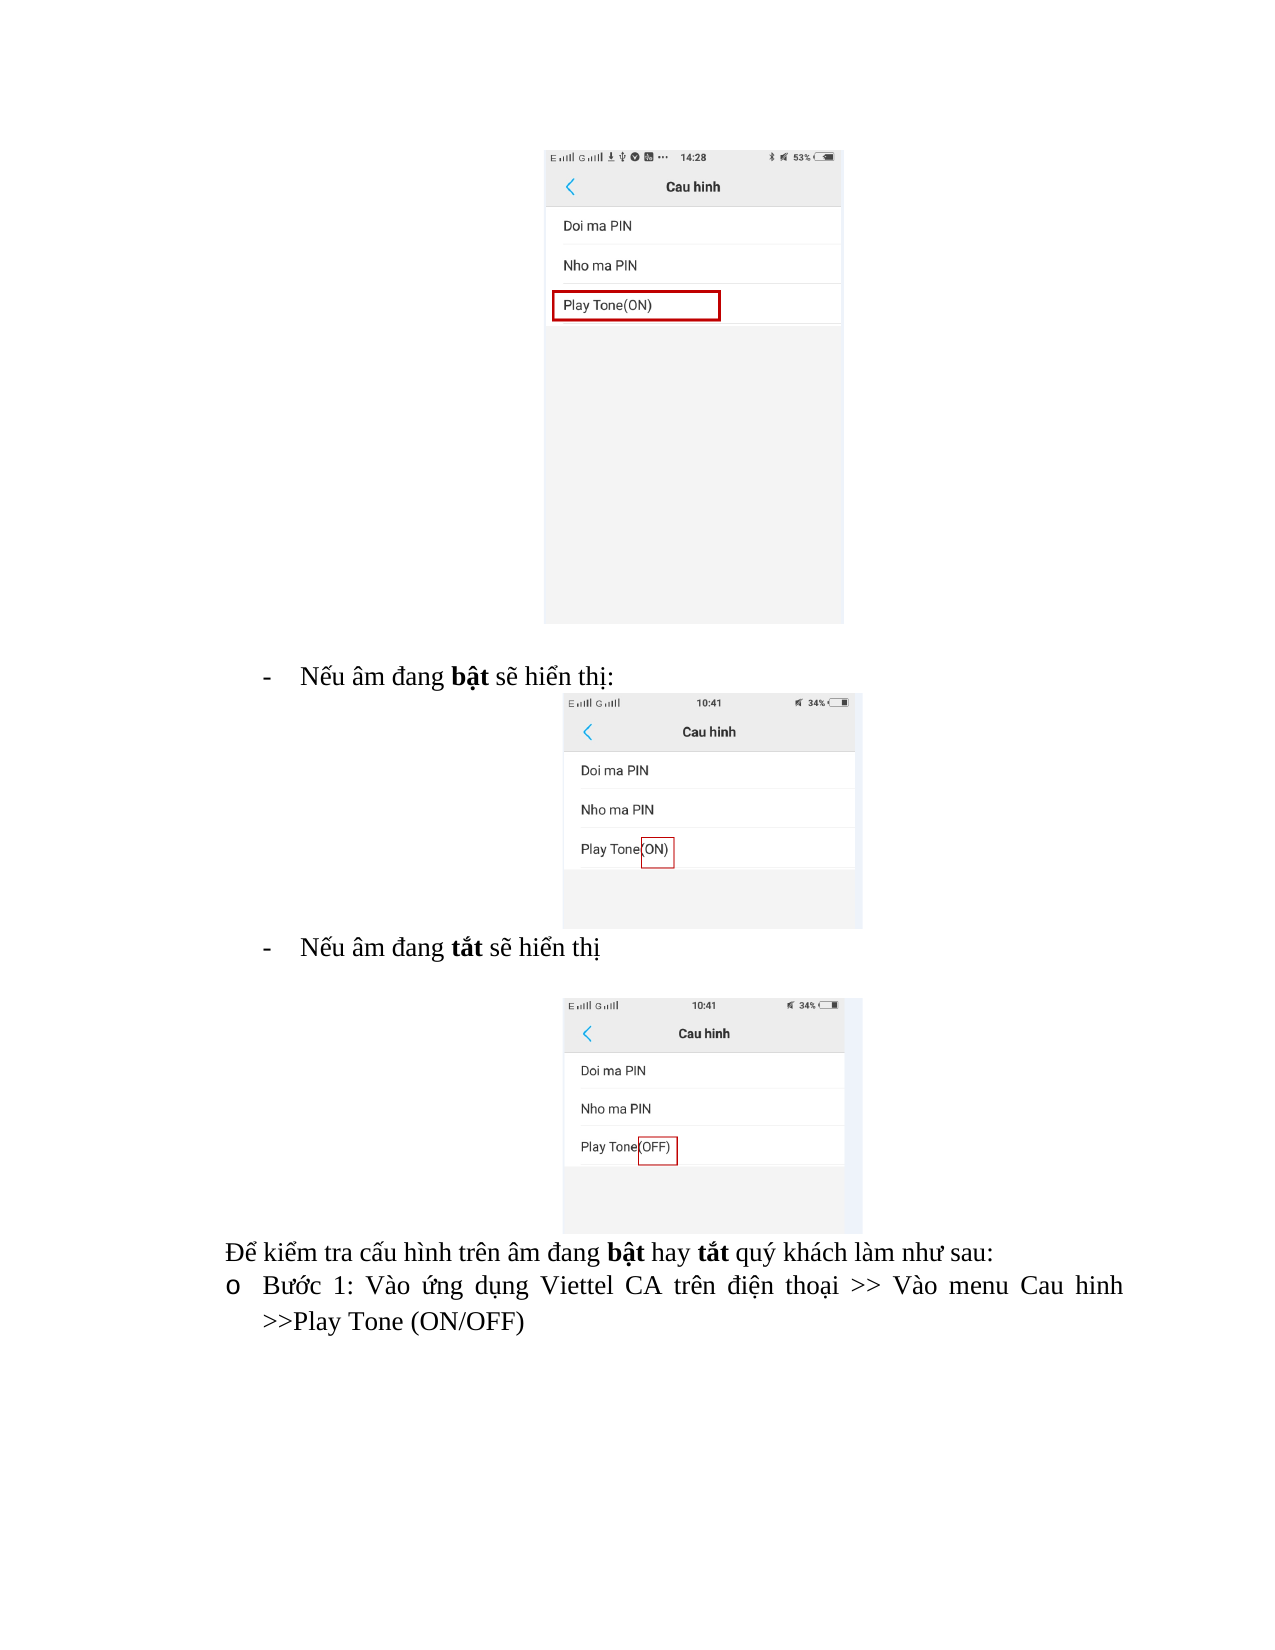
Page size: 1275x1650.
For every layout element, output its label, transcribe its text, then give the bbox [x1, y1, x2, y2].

list Bước 1: Vào ứng dụng Viettel CA trên điện thoại >> Vào menu Cau hinh >>Play Tone (ON/OFF) [225, 1269, 1125, 1336]
list Nếu âm đang tắt sẽ hiển thị [262, 931, 1125, 962]
picture [562, 998, 863, 1234]
list Nếu âm đang bật sẽ hiển thị: [262, 660, 1125, 691]
picture [562, 693, 863, 929]
list Để kiểm tra cấu hình trên âm đang bật hay tắt quý khách làm như sau: [225, 1236, 1125, 1267]
picture [543, 150, 844, 624]
